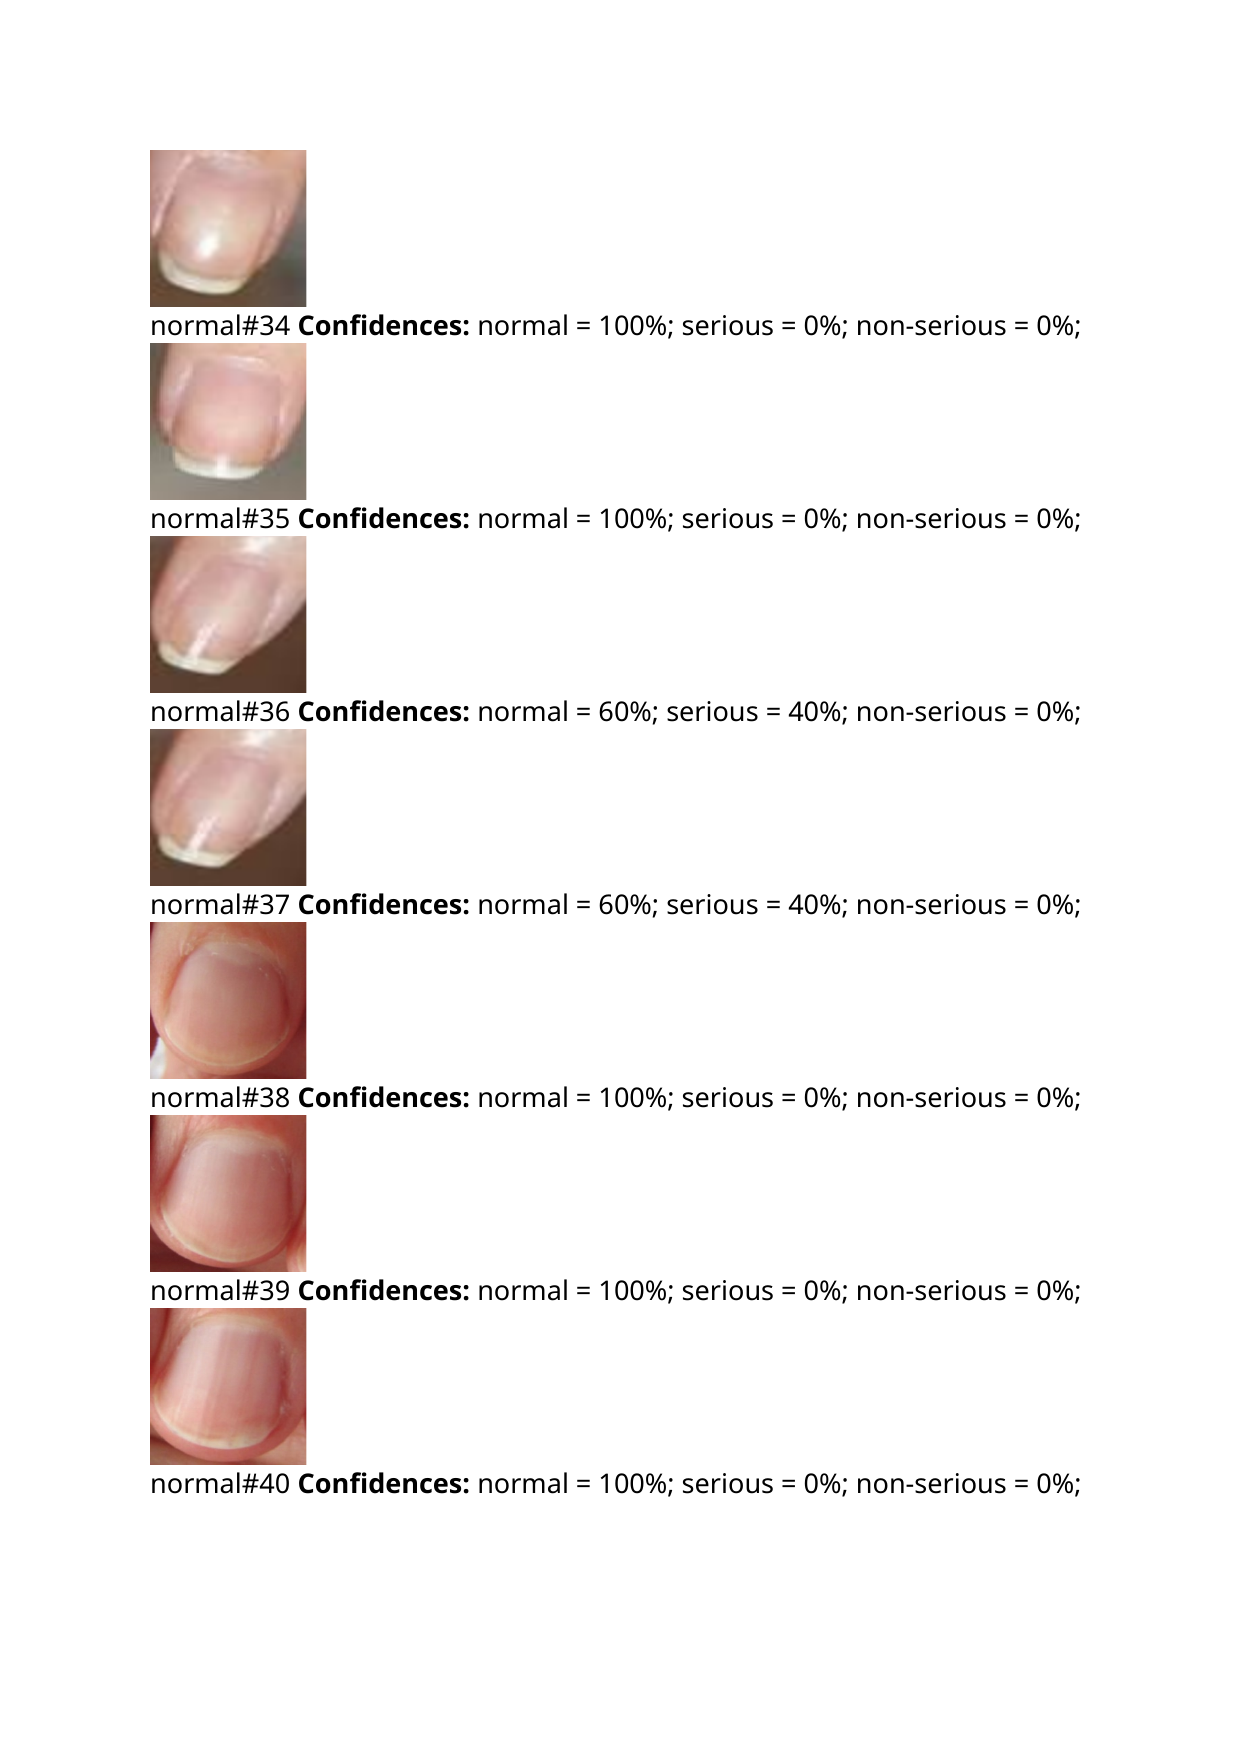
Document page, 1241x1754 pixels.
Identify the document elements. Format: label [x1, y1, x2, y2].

picture [150, 150, 307, 307]
picture [150, 1115, 307, 1272]
picture [150, 729, 307, 886]
text [150, 150, 1090, 1502]
picture [150, 343, 307, 500]
picture [150, 1308, 307, 1465]
picture [150, 922, 307, 1079]
picture [150, 536, 307, 693]
